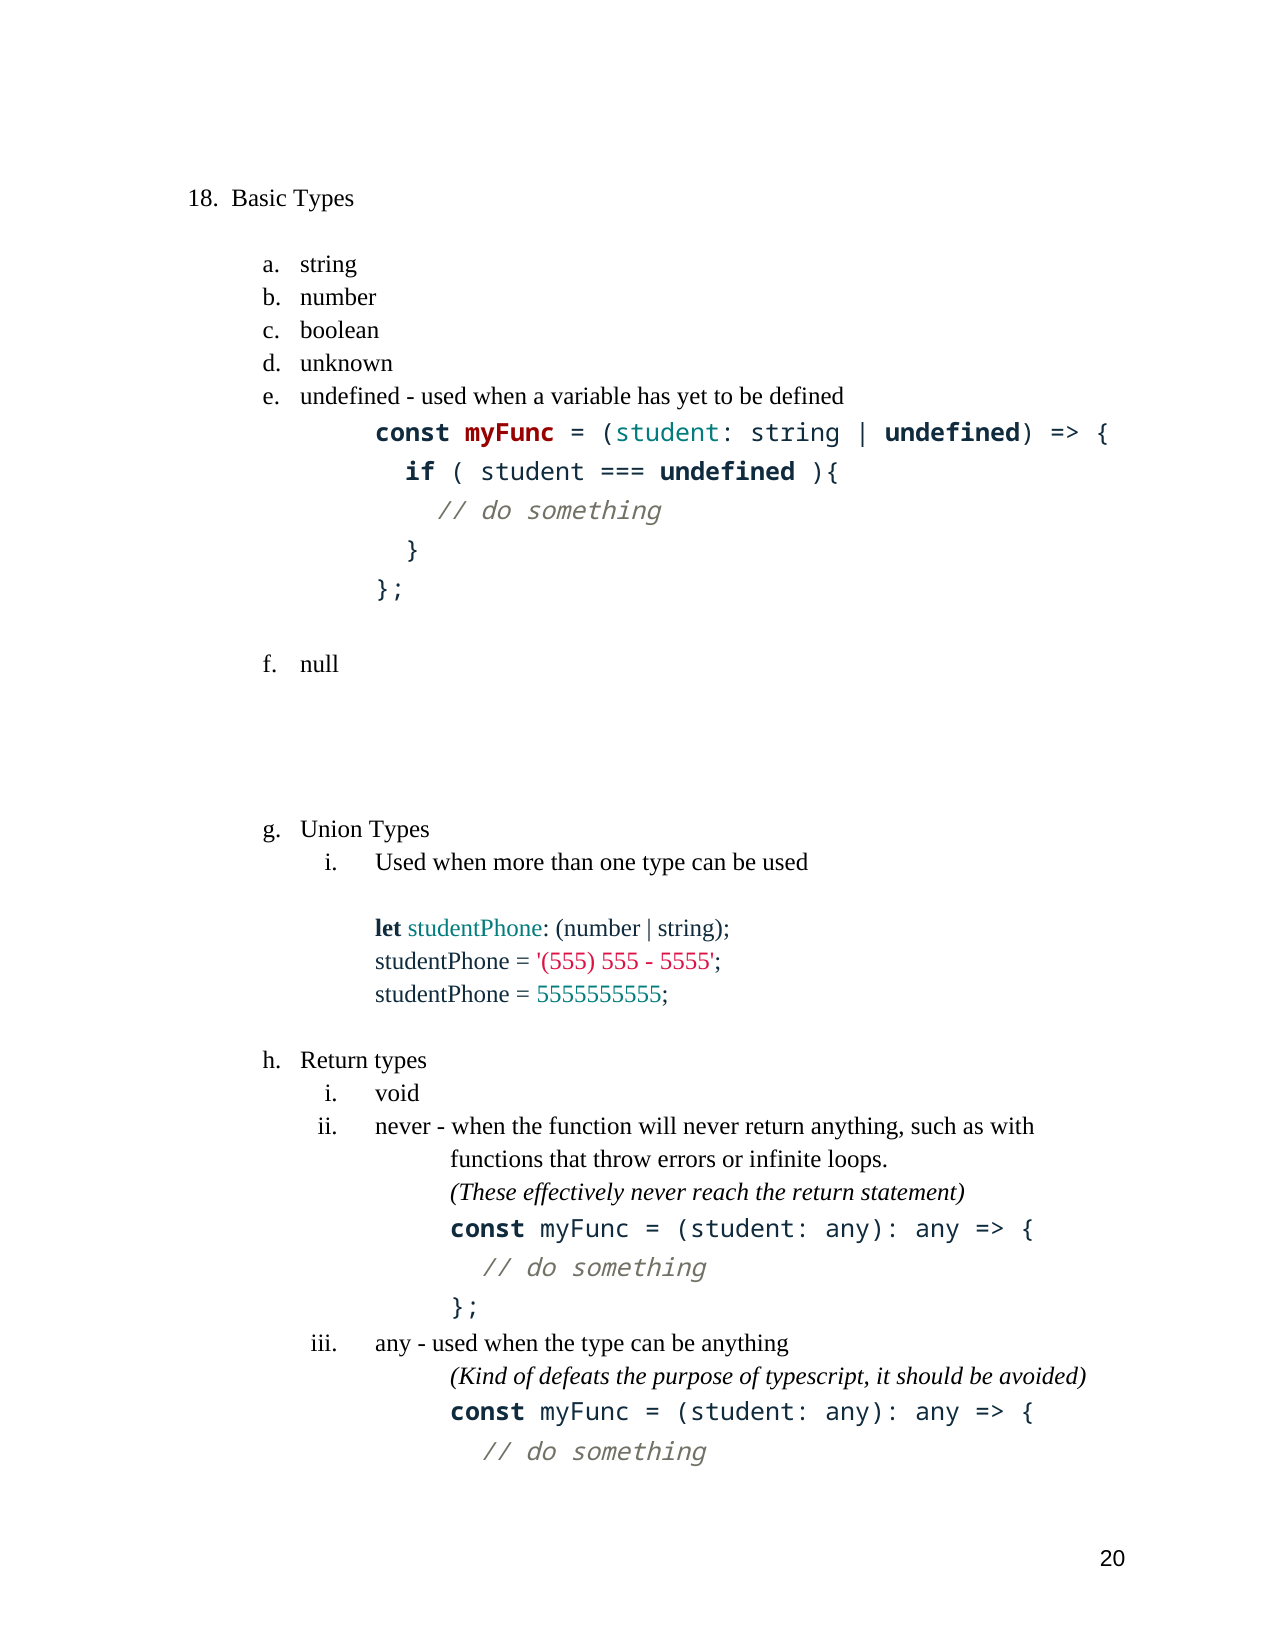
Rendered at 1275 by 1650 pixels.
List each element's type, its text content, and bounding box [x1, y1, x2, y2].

text // do something [375, 492, 1125, 527]
list Return types [262, 1045, 1125, 1074]
text }; [450, 1289, 1125, 1323]
text (Kind of defeats the purpose of typescript, it should be avoided) [450, 1361, 1125, 1390]
text const myFunc = (student: string | undefined) => { [375, 414, 1125, 448]
list undefined - used when a variable has yet to be defined [262, 381, 1125, 410]
text // do something [450, 1250, 1125, 1284]
list boolean [262, 315, 1125, 344]
list Basic Types [187, 183, 1125, 212]
list Union Types [262, 814, 1125, 843]
list any - used when the type can be anything [337, 1328, 1125, 1357]
text // do something [450, 1433, 1125, 1467]
text if ( student === undefined ){ [375, 453, 1125, 487]
text } [375, 532, 1125, 566]
text (These effectively never reach the return statement) [450, 1177, 1125, 1206]
text functions that throw errors or infinite loops. [450, 1144, 1125, 1173]
text studentPhone = 5555555555; [375, 979, 1125, 1008]
text const myFunc = (student: any): any => { [450, 1394, 1125, 1428]
list null [262, 649, 1125, 678]
list string [262, 249, 1125, 278]
list Used when more than one type can be used [337, 847, 1125, 876]
text const myFunc = (student: any): any => { [450, 1211, 1125, 1244]
text let studentPhone: (number | string); [375, 913, 1125, 942]
list never - when the function will never return anything, such as with [337, 1111, 1125, 1140]
list unknown [262, 348, 1125, 377]
text studentPhone = '(555) 555 - 5555'; [375, 946, 1125, 975]
text }; [375, 571, 1125, 605]
list number [262, 282, 1125, 311]
list void [337, 1078, 1125, 1107]
